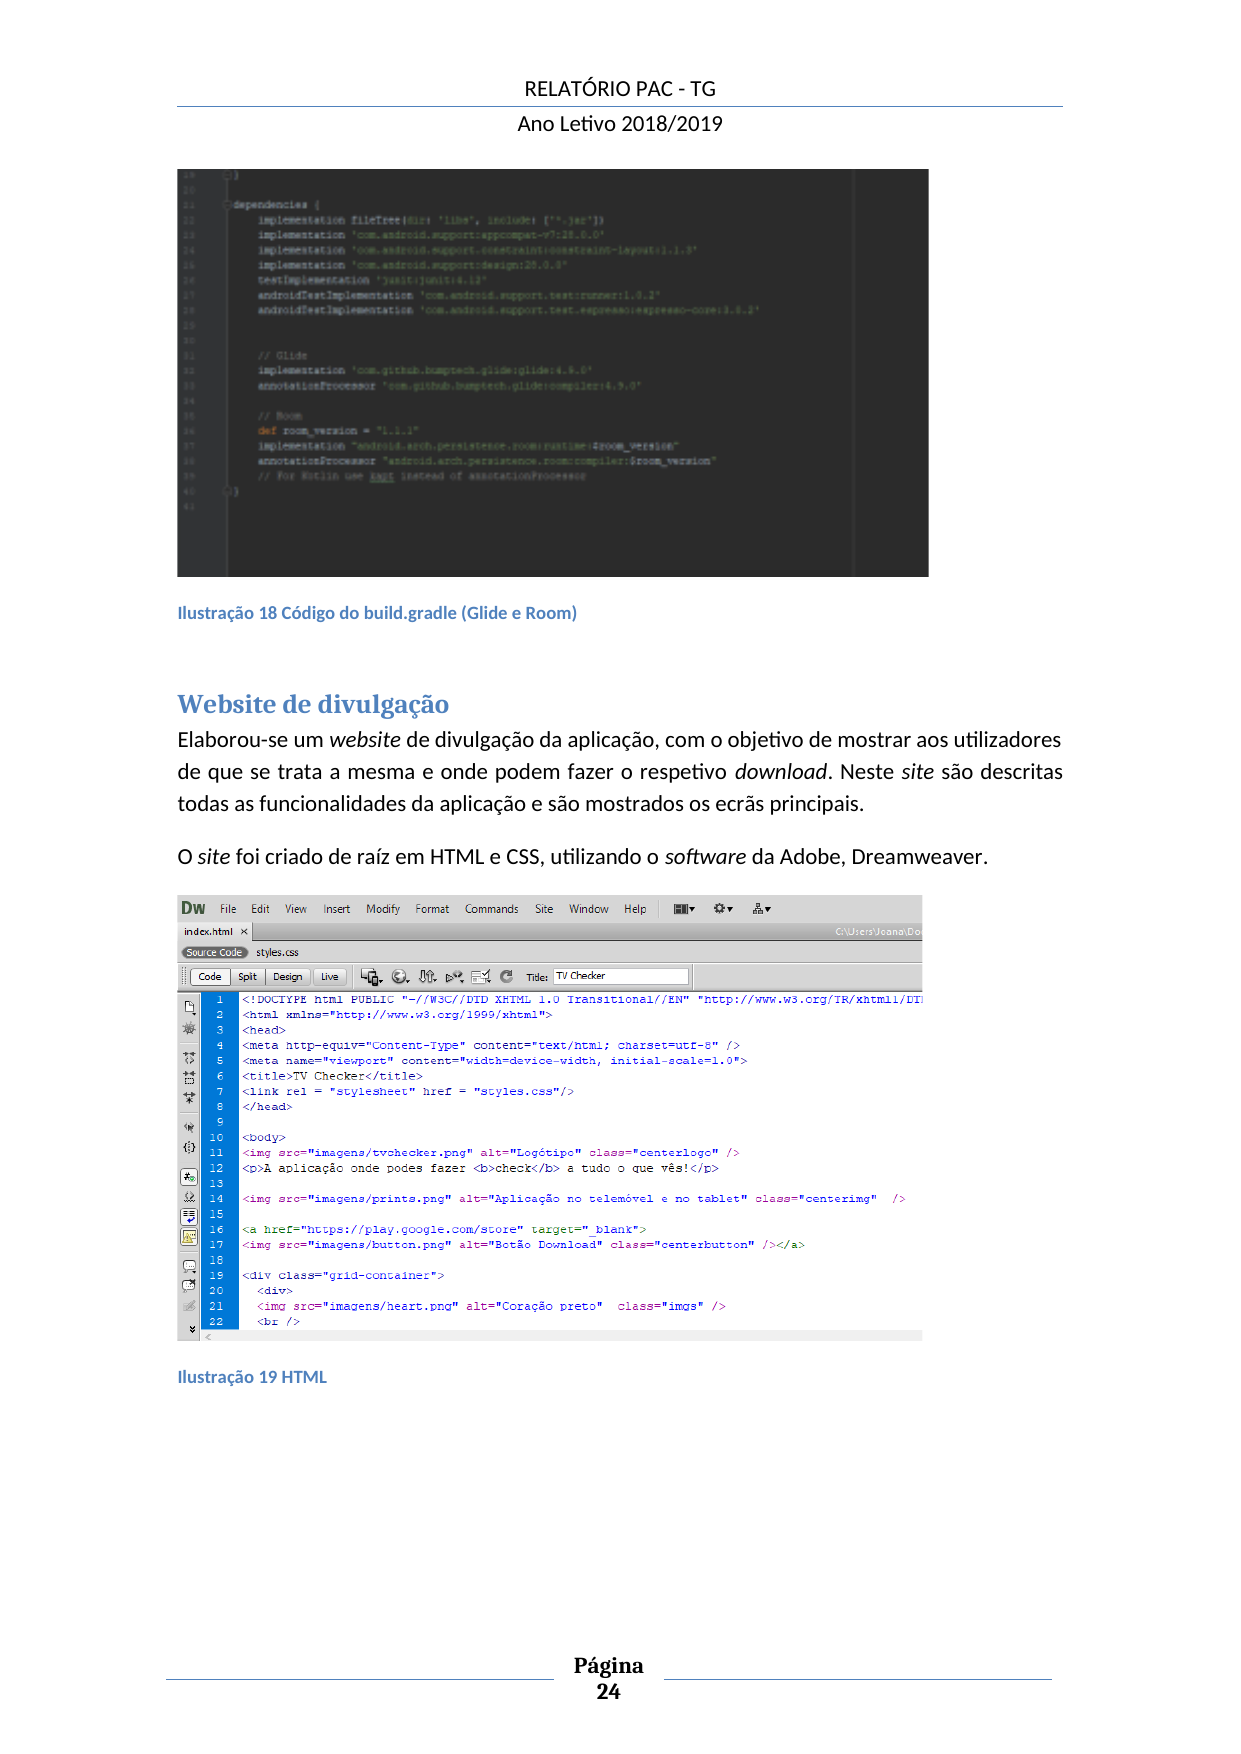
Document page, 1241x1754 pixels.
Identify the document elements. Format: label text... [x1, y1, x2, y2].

text Elaborou-se um website de divulgação da aplicação, com o objetivo de mostrar aos utilizadores de que se trata a mesma e onde podem fazer o respetivo download. Neste site são descritas todas as funcionalidades da aplicação e são mostrados os ecrãs principais. [177, 725, 1063, 817]
subtitle Website de divulgação [177, 689, 1063, 720]
text O site foi criado de raíz em HTML e CSS, utilizando o software da Adobe, Dreamweaver. [177, 842, 1063, 870]
picture [177, 169, 929, 577]
picture [177, 895, 923, 1341]
